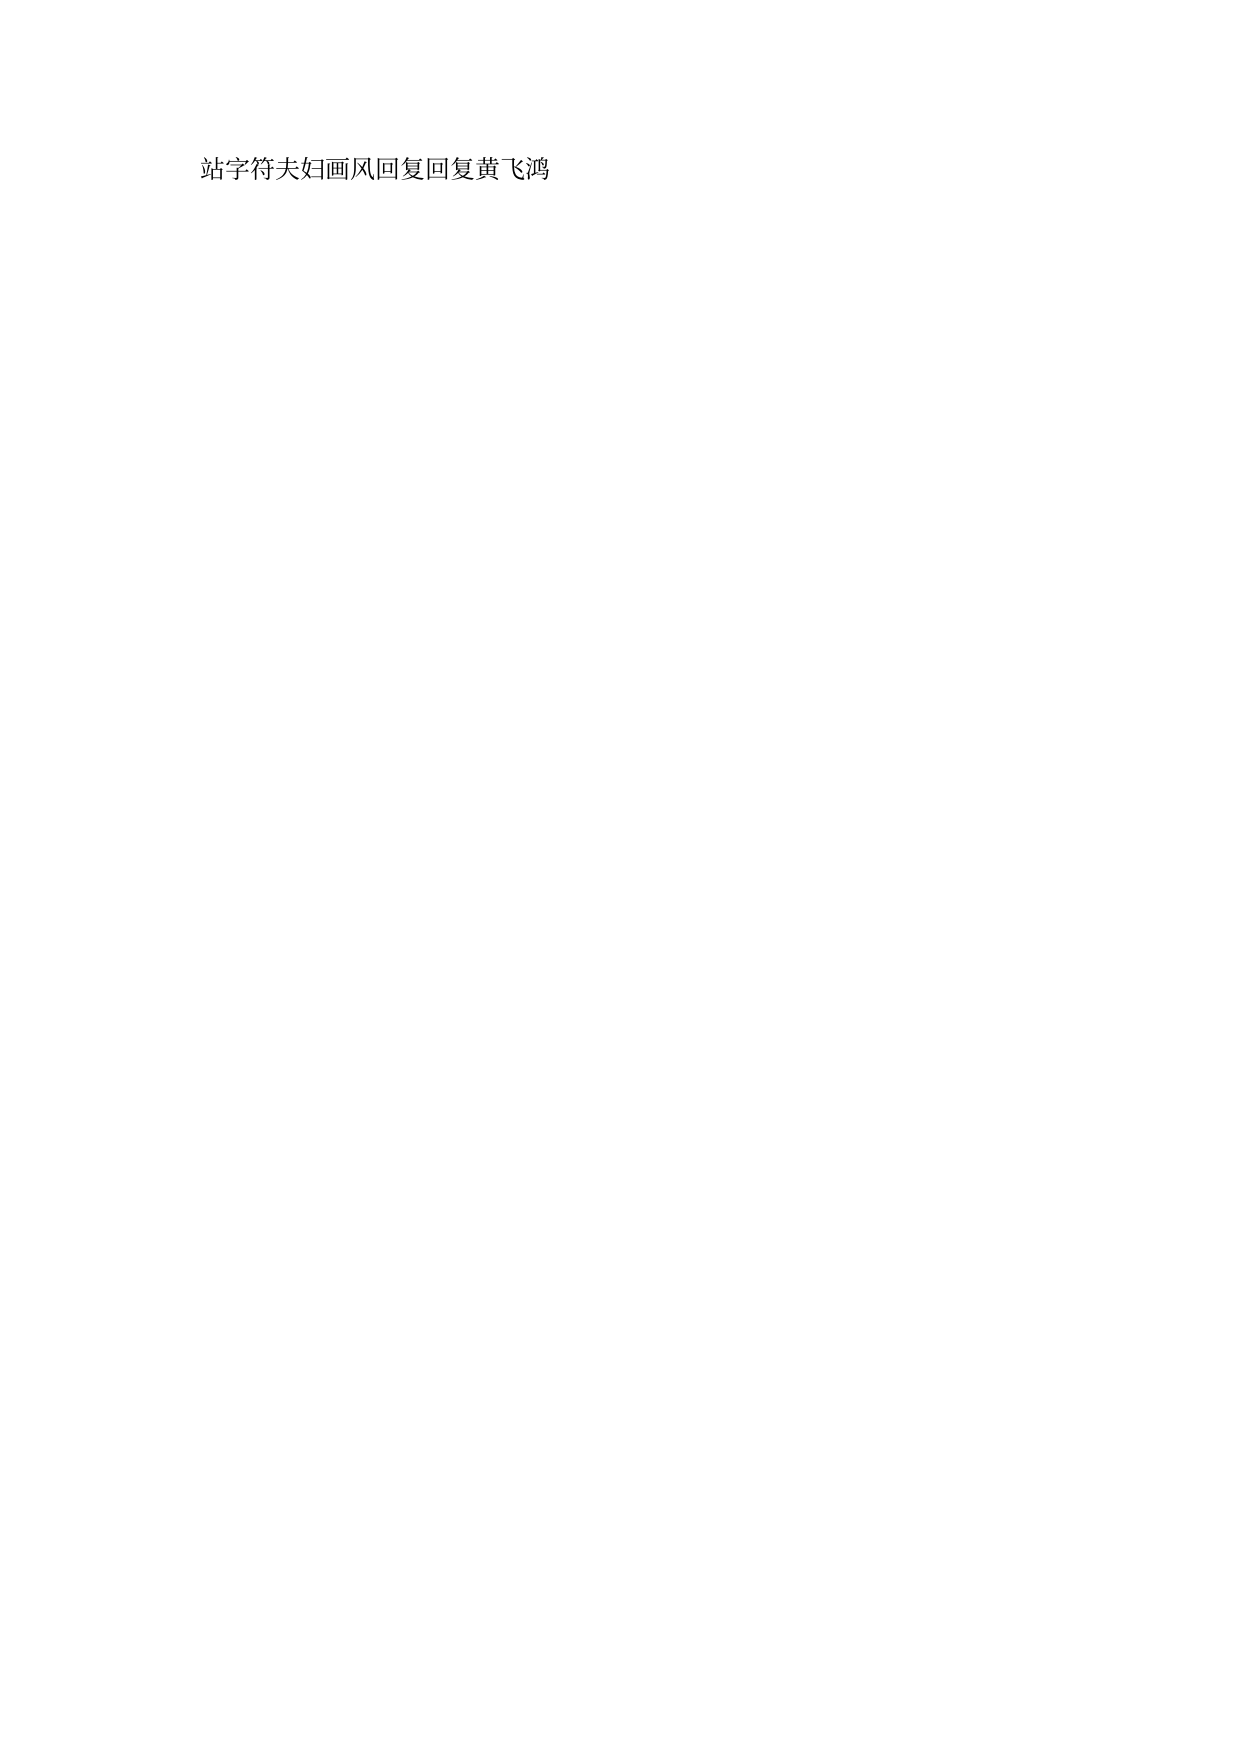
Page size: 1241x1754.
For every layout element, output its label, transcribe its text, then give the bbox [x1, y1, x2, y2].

text 站字符夫妇画风回复回复黄飞鸿 [150, 150, 1090, 186]
